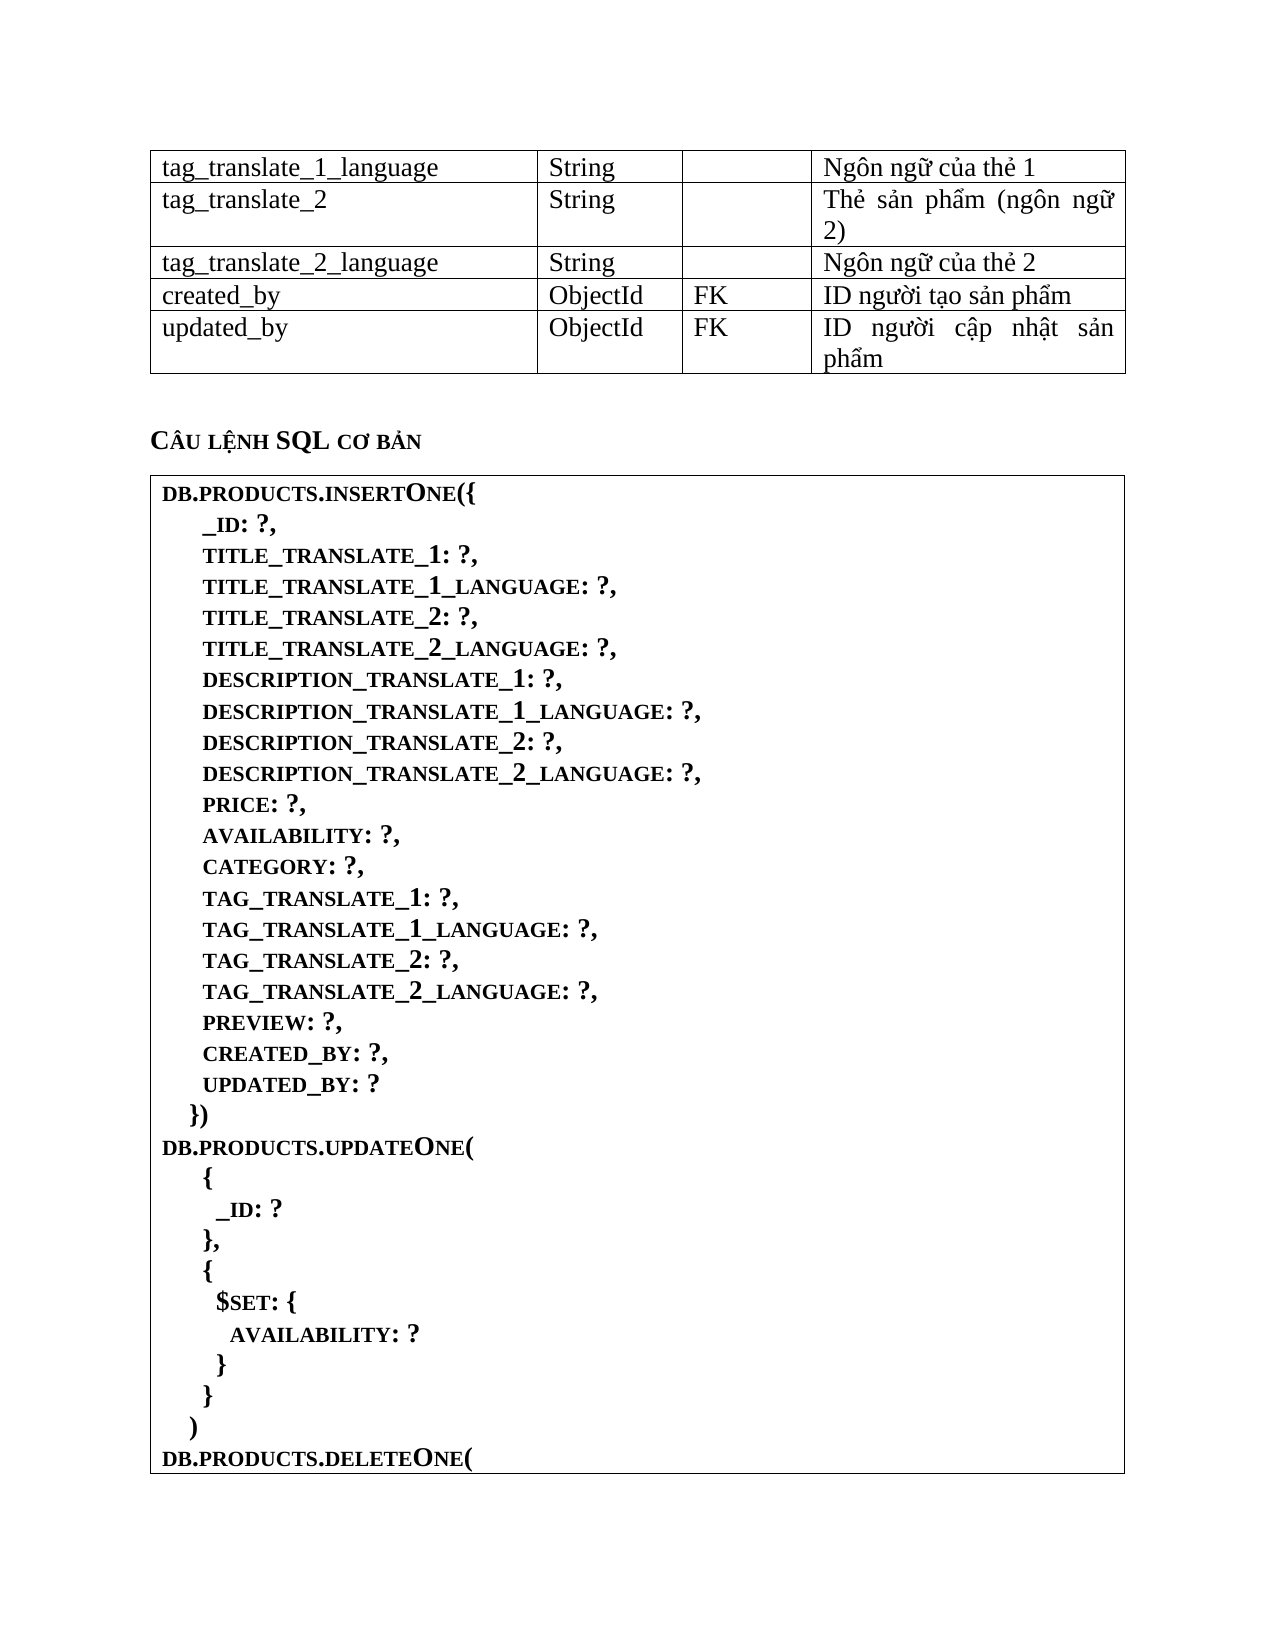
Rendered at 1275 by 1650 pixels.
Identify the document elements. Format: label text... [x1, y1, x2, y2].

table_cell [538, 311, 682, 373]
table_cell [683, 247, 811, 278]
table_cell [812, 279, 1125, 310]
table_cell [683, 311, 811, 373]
text Câu lệnh SQL cơ bản [150, 424, 1125, 456]
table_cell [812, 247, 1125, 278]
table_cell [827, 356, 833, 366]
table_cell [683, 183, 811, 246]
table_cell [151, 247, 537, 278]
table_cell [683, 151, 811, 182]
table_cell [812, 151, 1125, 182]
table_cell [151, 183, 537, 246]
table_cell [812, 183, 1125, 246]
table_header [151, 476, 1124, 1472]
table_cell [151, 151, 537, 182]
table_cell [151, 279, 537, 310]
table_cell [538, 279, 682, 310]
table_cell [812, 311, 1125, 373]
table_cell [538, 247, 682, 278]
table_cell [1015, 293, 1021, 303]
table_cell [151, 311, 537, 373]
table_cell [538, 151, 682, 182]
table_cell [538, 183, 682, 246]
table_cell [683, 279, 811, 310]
